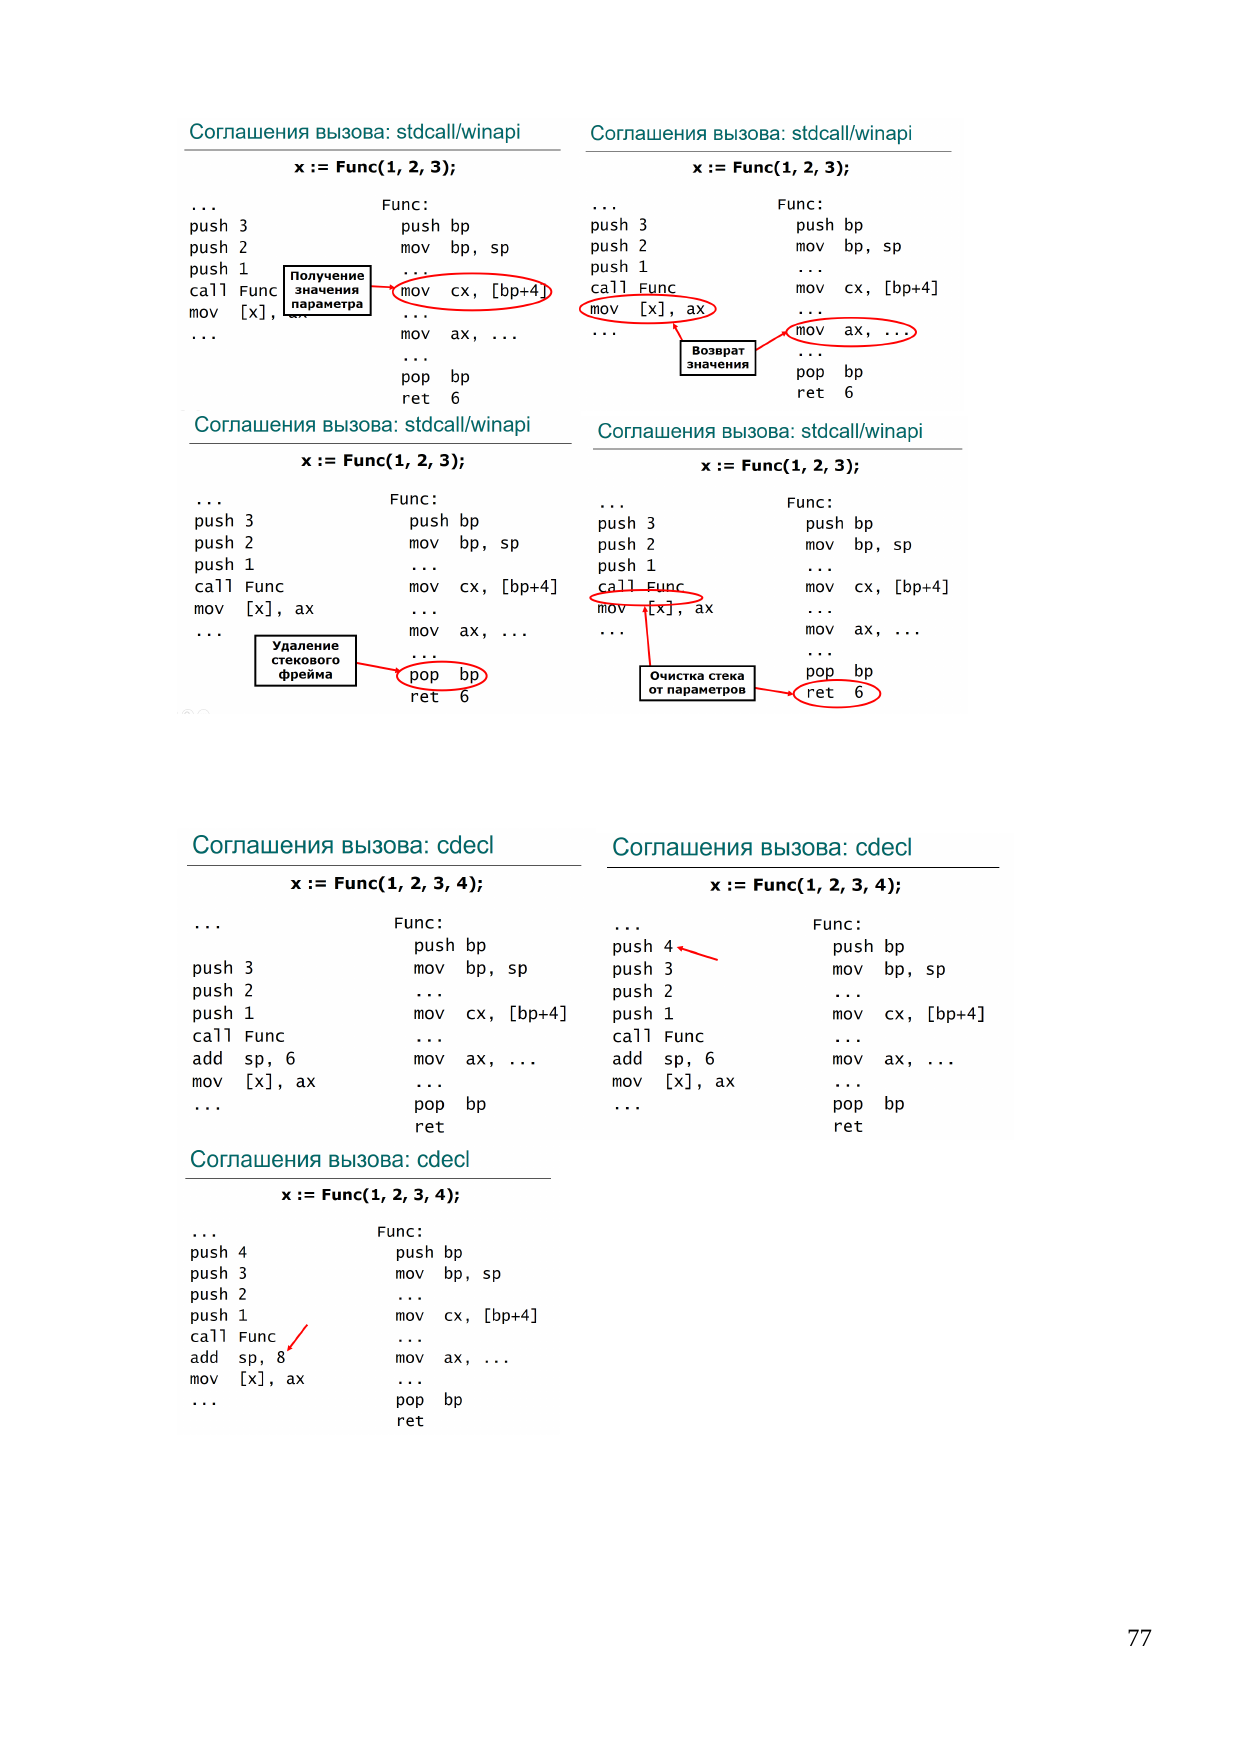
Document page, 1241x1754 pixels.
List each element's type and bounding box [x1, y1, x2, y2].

picture [177, 118, 969, 714]
picture [177, 828, 1015, 1435]
